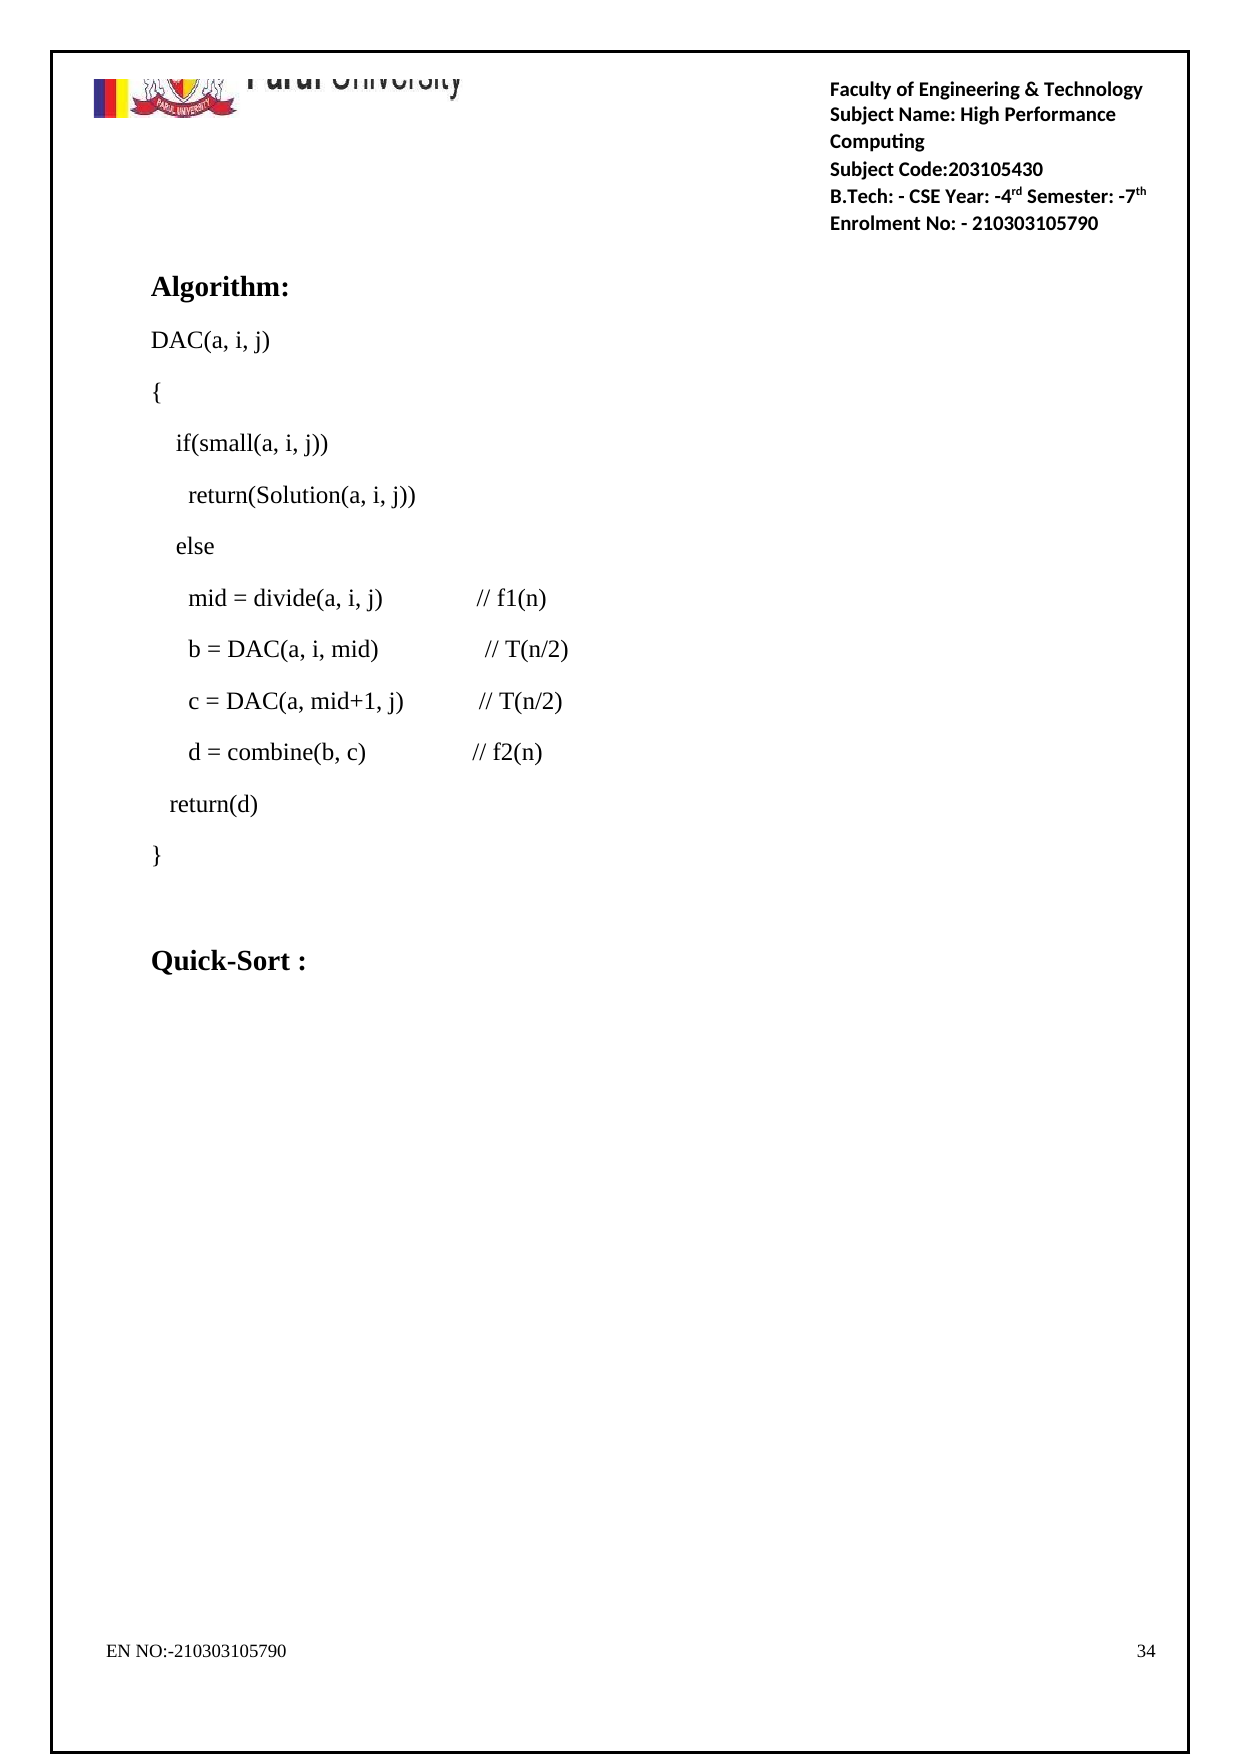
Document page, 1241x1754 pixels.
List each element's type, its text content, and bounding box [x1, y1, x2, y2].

text else [151, 531, 1056, 560]
text return(d) [151, 789, 1056, 817]
text if(small(a, i, j)) [151, 428, 1056, 457]
text d = combine(b, c) // f2(n) [151, 737, 1056, 766]
text return(Solution(a, i, j)) [151, 480, 1056, 509]
text c = DAC(a, mid+1, j) // T(n/2) [151, 686, 1056, 714]
text mid = divide(a, i, j) // f1(n) [151, 583, 1056, 612]
text b = DAC(a, i, mid) // T(n/2) [151, 634, 1056, 663]
text Algorithm: [151, 269, 1056, 302]
text { [151, 377, 1056, 406]
picture [93, 79, 463, 118]
text } [151, 840, 1056, 869]
text Quick-Sort : [151, 943, 1056, 977]
text DAC(a, i, j) [151, 326, 1056, 354]
